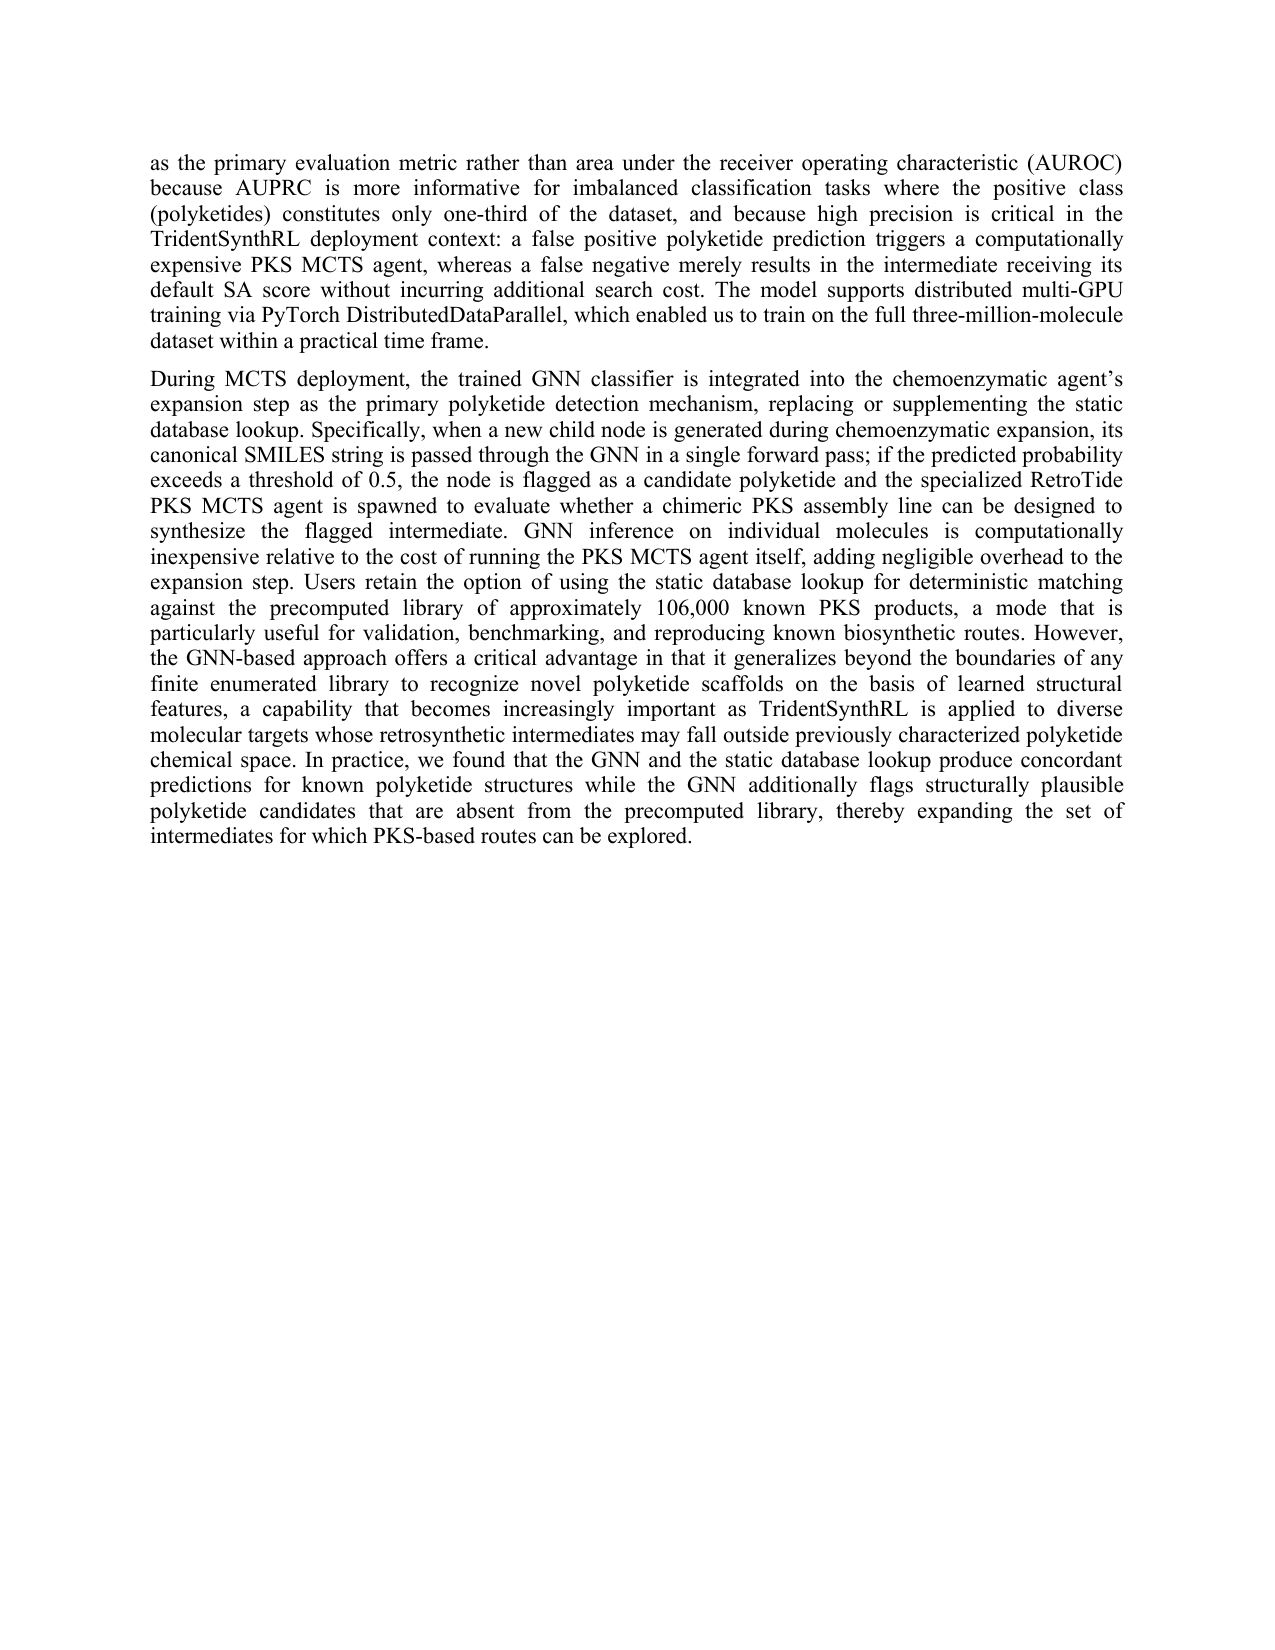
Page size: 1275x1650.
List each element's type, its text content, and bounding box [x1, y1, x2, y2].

text During MCTS deployment, the trained GNN classifier is integrated into the chemoenzymatic agent’s expansion step as the primary polyketide detection mechanism, replacing or supplementing the static database lookup. Specifically, when a new child node is generated during chemoenzymatic expansion, its canonical SMILES string is passed through the GNN in a single forward pass; if the predicted probability exceeds a threshold of 0.5, the node is flagged as a candidate polyketide and the specialized RetroTide PKS MCTS agent is spawned to evaluate whether a chimeric PKS assembly line can be designed to synthesize the flagged intermediate. GNN inference on individual molecules is computationally inexpensive relative to the cost of running the PKS MCTS agent itself, adding negligible overhead to the expansion step. Users retain the option of using the static database lookup for deterministic matching against the precomputed library of approximately 106,000 known PKS products, a mode that is particularly useful for validation, benchmarking, and reproducing known biosynthetic routes. However, the GNN-based approach offers a critical advantage in that it generalizes beyond the boundaries of any finite enumerated library to recognize novel polyketide scaffolds on the basis of learned structural features, a capability that becomes increasingly important as TridentSynthRL is applied to diverse molecular targets whose retrosynthetic intermediates may fall outside previously characterized polyketide chemical space. In practice, we found that the GNN and the static database lookup produce concordant predictions for known polyketide structures while the GNN additionally flags structurally plausible polyketide candidates that are absent from the precomputed library, thereby expanding the set of intermediates for which PKS-based routes can be explored. [150, 366, 1125, 849]
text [150, 150, 1125, 353]
